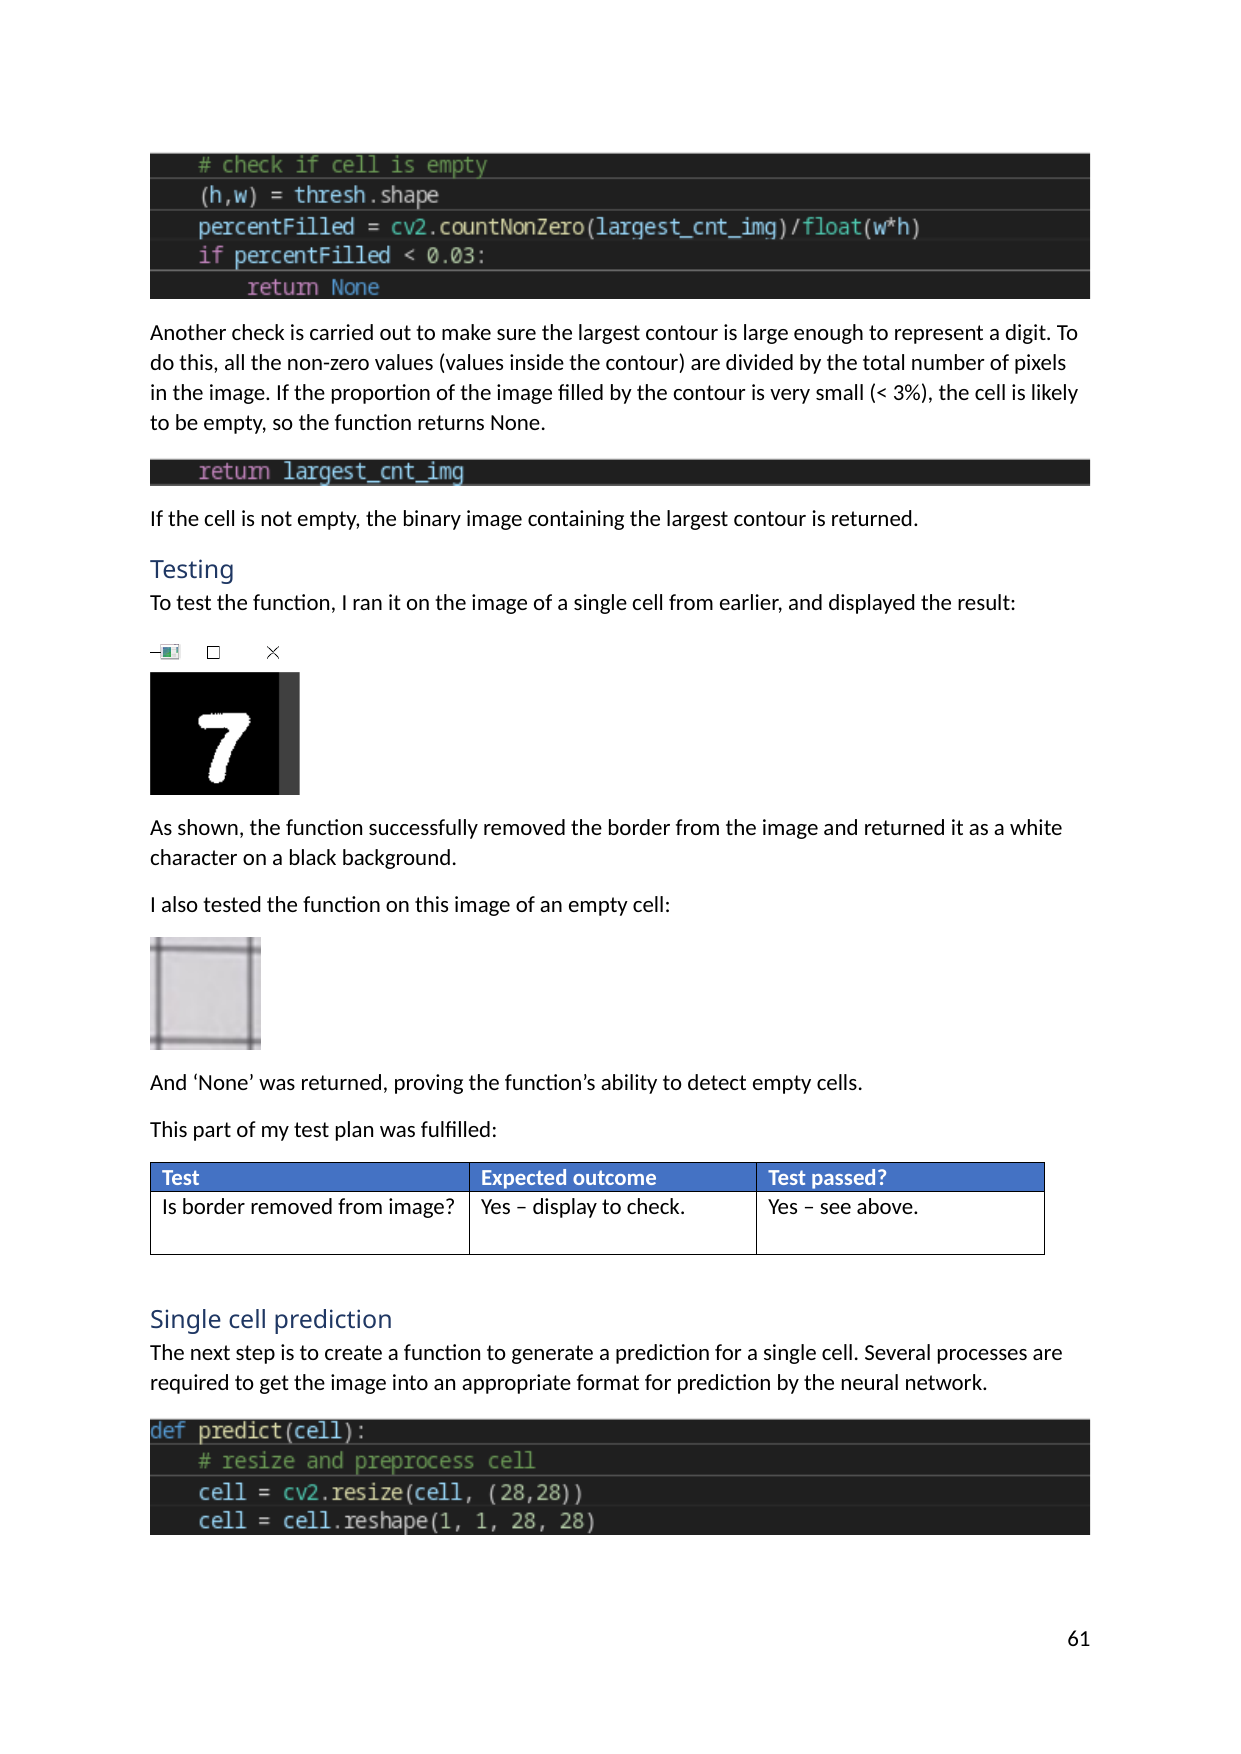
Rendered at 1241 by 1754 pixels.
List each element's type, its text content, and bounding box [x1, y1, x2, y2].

subtitle Testing [150, 551, 1090, 585]
picture [150, 937, 261, 1050]
table_cell Is border removed from image? [151, 1192, 469, 1254]
table_header Expected outcome [470, 1163, 756, 1191]
text To test the function, I ran it on the image of a single cell from earlier, and displayed the result: [150, 588, 1090, 616]
text As shown, the function successfully removed the border from the image and returned it as a white character on a black background. [150, 813, 1090, 871]
table_cell Yes – display to check. [470, 1192, 756, 1254]
text The next step is to create a function to generate a prediction for a single cell. Several processes are required to get the image into an appropriate format for prediction by the neural network. [150, 1338, 1090, 1397]
text This part of my test plan was fulfilled: [150, 1115, 1090, 1143]
text Another check is carried out to make sure the largest contour is large enough to represent a digit. To do this, all the non-zero values (values inside the contour) are divided by the total number of pixels in the image. If the proportion of the image filled by the contour is very small (< 3%), the cell is likely to be empty, so the function returns None. [150, 318, 1090, 437]
subtitle Single cell prediction [150, 1302, 1090, 1336]
text If the cell is not empty, the binary image containing the largest contour is returned. [150, 504, 1090, 532]
text And ‘None’ was returned, proving the function’s ability to detect empty cells. [150, 1068, 1090, 1096]
picture [150, 635, 300, 795]
text I also tested the function on this image of an empty cell: [150, 890, 1090, 918]
table_header Test passed? [757, 1163, 1044, 1191]
table_header Test [151, 1163, 469, 1191]
table_cell Yes – see above. [757, 1192, 1044, 1254]
